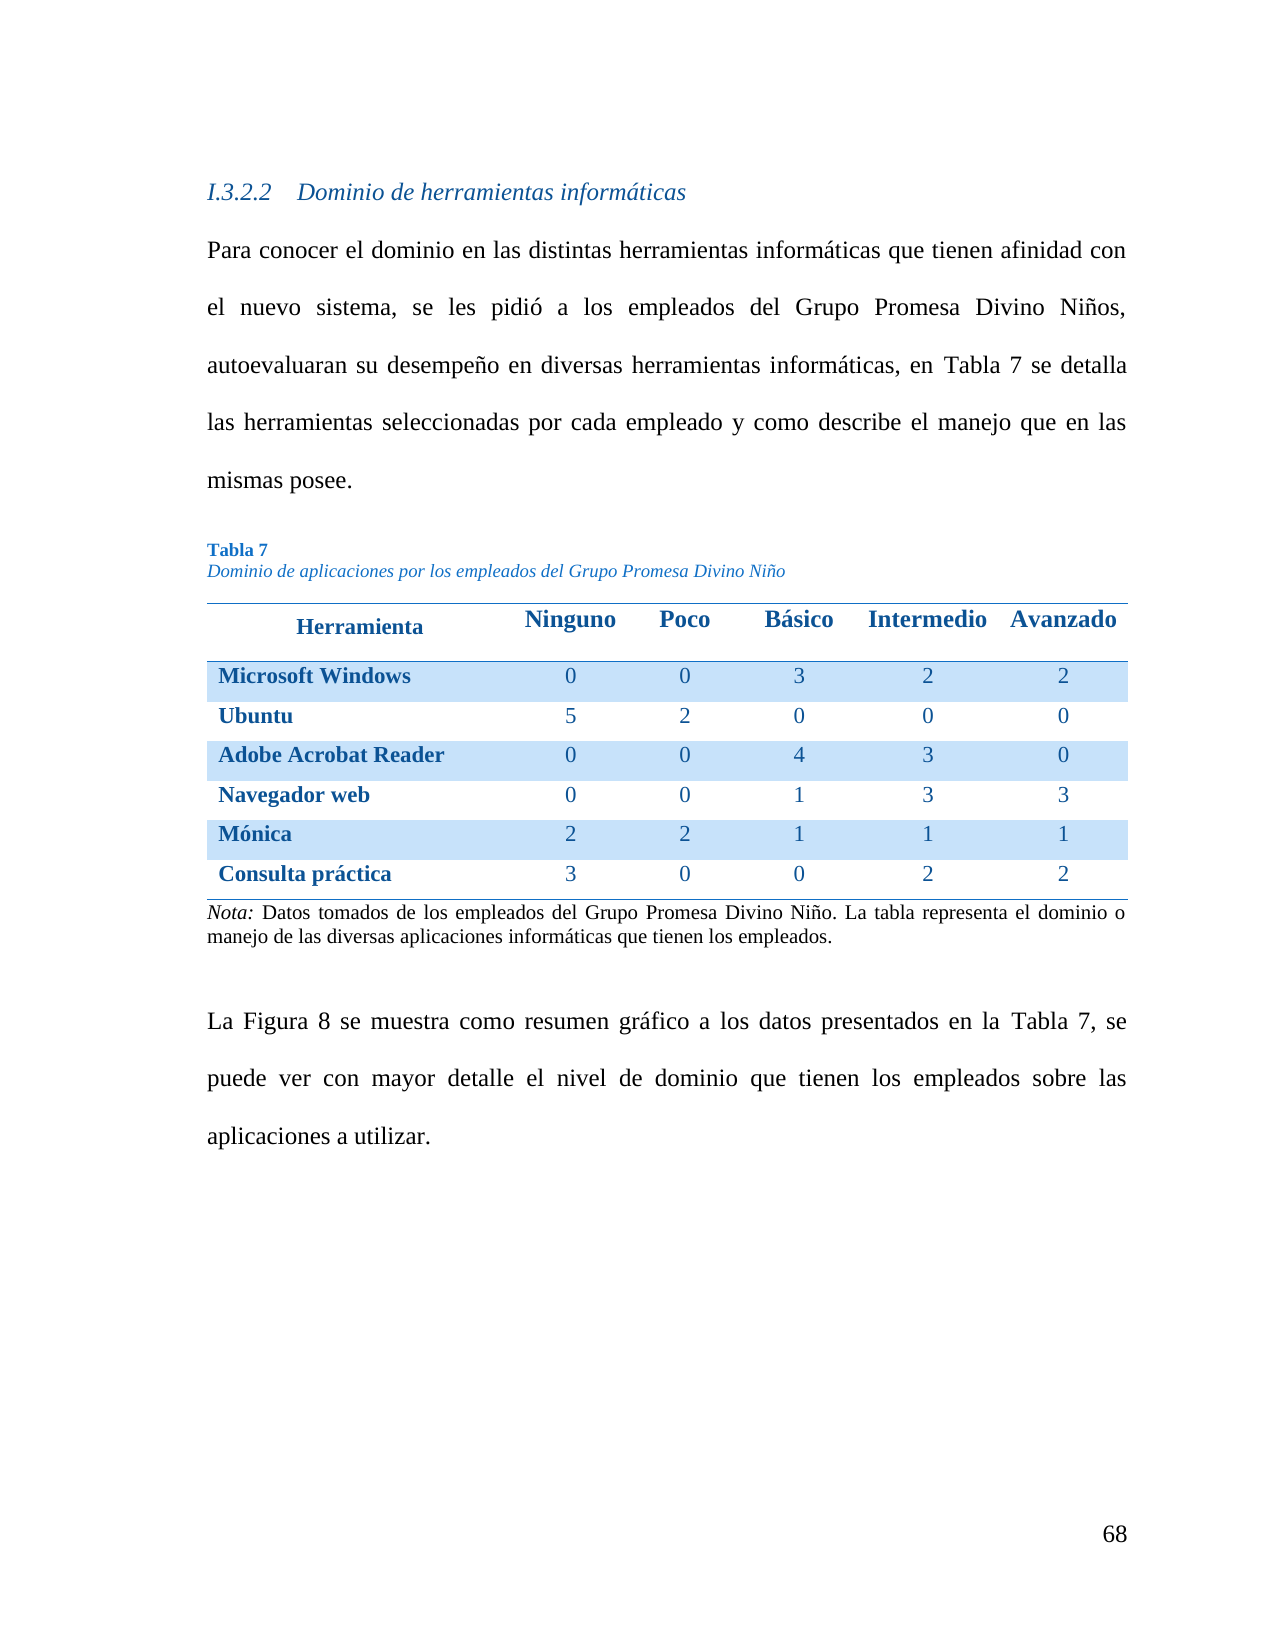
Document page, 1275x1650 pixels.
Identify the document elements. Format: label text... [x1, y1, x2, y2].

table_header Avanzado [999, 604, 1128, 661]
table_header Herramienta [207, 604, 513, 661]
table_header Intermedio [857, 604, 999, 661]
table_cell Consulta práctica [207, 860, 513, 899]
table_cell 0 [741, 860, 857, 899]
table_cell 2 [999, 860, 1128, 899]
table_cell 0 [628, 741, 741, 781]
table_cell 0 [999, 741, 1128, 781]
table_cell 2 [857, 860, 999, 899]
table_cell 2 [628, 820, 741, 860]
table_cell 0 [513, 781, 628, 820]
table_cell 1 [741, 781, 857, 820]
table_cell 0 [628, 781, 741, 820]
table_cell 3 [741, 662, 857, 702]
table_cell 3 [857, 781, 999, 820]
table_cell 0 [513, 662, 628, 702]
table_cell 4 [741, 741, 857, 781]
table_cell 1 [999, 820, 1128, 860]
table_cell 2 [513, 820, 628, 860]
text La Figura 8 se muestra como resumen gráfico a los datos presentados en la Tabla 7, se puede ver con mayor detalle el nivel de dominio que tienen los empleados sobre las aplicaciones a utilizar. [207, 1006, 1127, 1149]
table_cell Adobe Acrobat Reader [207, 741, 513, 781]
table_header Poco [628, 604, 741, 661]
table_cell 1 [741, 820, 857, 860]
text Para conocer el dominio en las distintas herramientas informáticas que tienen afinidad con el nuevo sistema, se les pidió a los empleados del Grupo Promesa Divino Niños, autoevaluaran su desempeño en diversas herramientas informáticas, en Tabla 7 se detalla las herramientas seleccionadas por cada empleado y como describe el manejo que en las mismas posee. [207, 235, 1127, 493]
table_header Ninguno [513, 604, 628, 661]
table_cell 0 [513, 741, 628, 781]
text Nota: Datos tomados de los empleados del Grupo Promesa Divino Niño. La tabla representa el dominio o manejo de las diversas aplicaciones informáticas que tienen los empleados. [207, 900, 1127, 948]
table_cell 0 [741, 702, 857, 741]
subtitle Dominio de herramientas informáticas [207, 177, 1127, 206]
table_cell Navegador web [207, 781, 513, 820]
table_cell 5 [513, 702, 628, 741]
table_cell 3 [857, 741, 999, 781]
table_cell 2 [999, 662, 1128, 702]
table_cell Mónica [207, 820, 513, 860]
table_cell 3 [999, 781, 1128, 820]
table_cell 0 [857, 702, 999, 741]
table_cell 0 [999, 702, 1128, 741]
table_cell Microsoft Windows [207, 662, 513, 702]
text Tabla 7 Dominio de aplicaciones por los empleados del Grupo Promesa Divino Niño [207, 539, 1127, 582]
table_cell 0 [628, 662, 741, 702]
table_cell 0 [628, 860, 741, 899]
table_cell 2 [628, 702, 741, 741]
table_header Básico [741, 604, 857, 661]
table_cell Ubuntu [207, 702, 513, 741]
table_cell 3 [513, 860, 628, 899]
table_cell 1 [857, 820, 999, 860]
table_cell 2 [857, 662, 999, 702]
